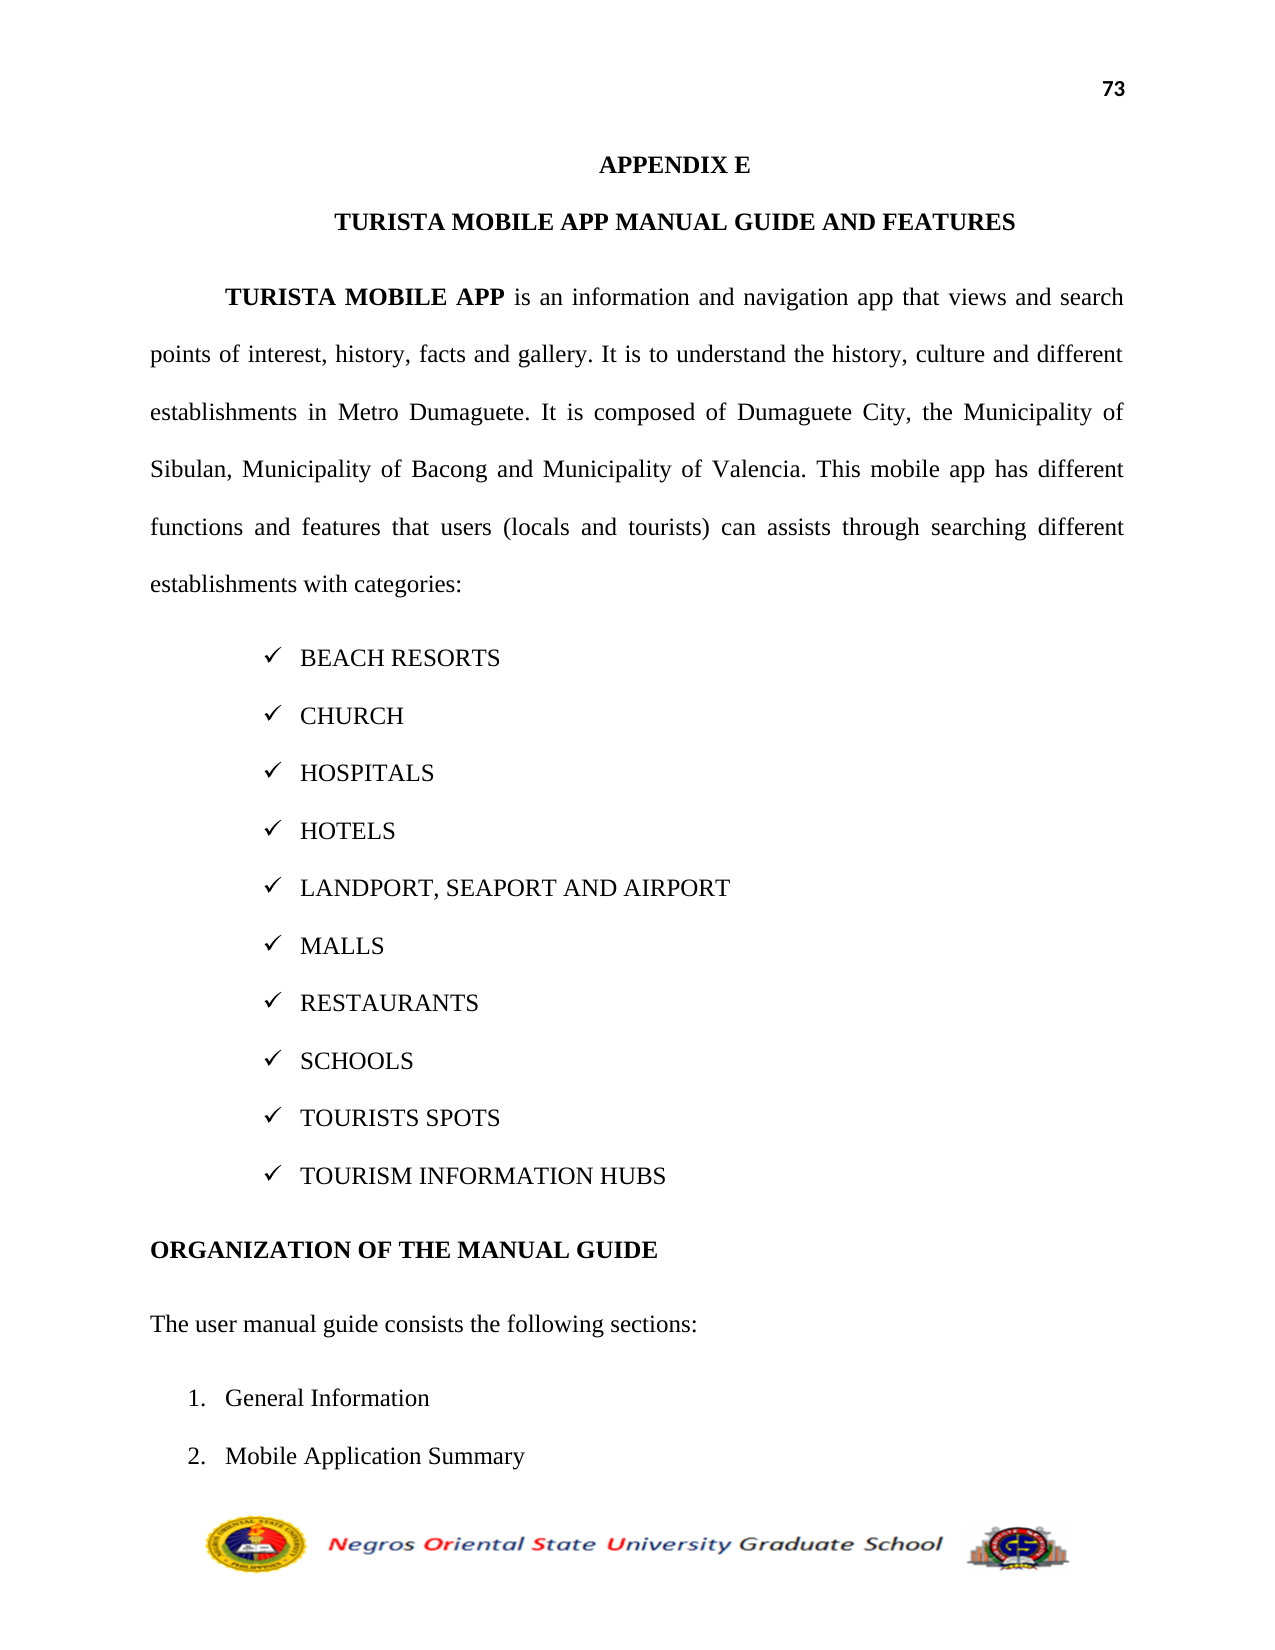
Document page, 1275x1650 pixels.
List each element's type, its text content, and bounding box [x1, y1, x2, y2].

list LANDPORT, SEAPORT AND AIRPORT [262, 873, 1125, 902]
list APPENDIX E [225, 150, 1125, 179]
picture [202, 1513, 1073, 1577]
list Mobile Application Summary [187, 1441, 1125, 1469]
list CHURCH [262, 701, 1125, 729]
list BEACH RESORTS [262, 643, 1125, 672]
list General Information [187, 1383, 1125, 1412]
text ORGANIZATION OF THE MANUAL GUIDE [150, 1235, 1125, 1264]
list TOURISTS SPOTS [262, 1103, 1125, 1132]
list MALLS [262, 931, 1125, 959]
list RESTAURANTS [262, 988, 1125, 1017]
text TURISTA MOBILE APP is an information and navigation app that views and search points of interest, history, facts and gallery. It is to understand the history, culture and different establishments in Metro Dumaguete. It is composed of Dumaguete City, the Municipality of Sibulan, Municipality of Bacong and Municipality of Valencia. This mobile app has different functions and features that users (locals and tourists) can assists through searching different establishments with categories: [150, 282, 1125, 598]
list HOTELS [262, 816, 1125, 844]
text The user manual guide consists the following sections: [150, 1309, 1125, 1338]
list HOSPITALS [262, 758, 1125, 787]
list SCHOOLS [262, 1046, 1125, 1074]
list TURISTA MOBILE APP MANUAL GUIDE AND FEATURES [225, 207, 1125, 236]
list TOURISM INFORMATION HUBS [262, 1161, 1125, 1189]
